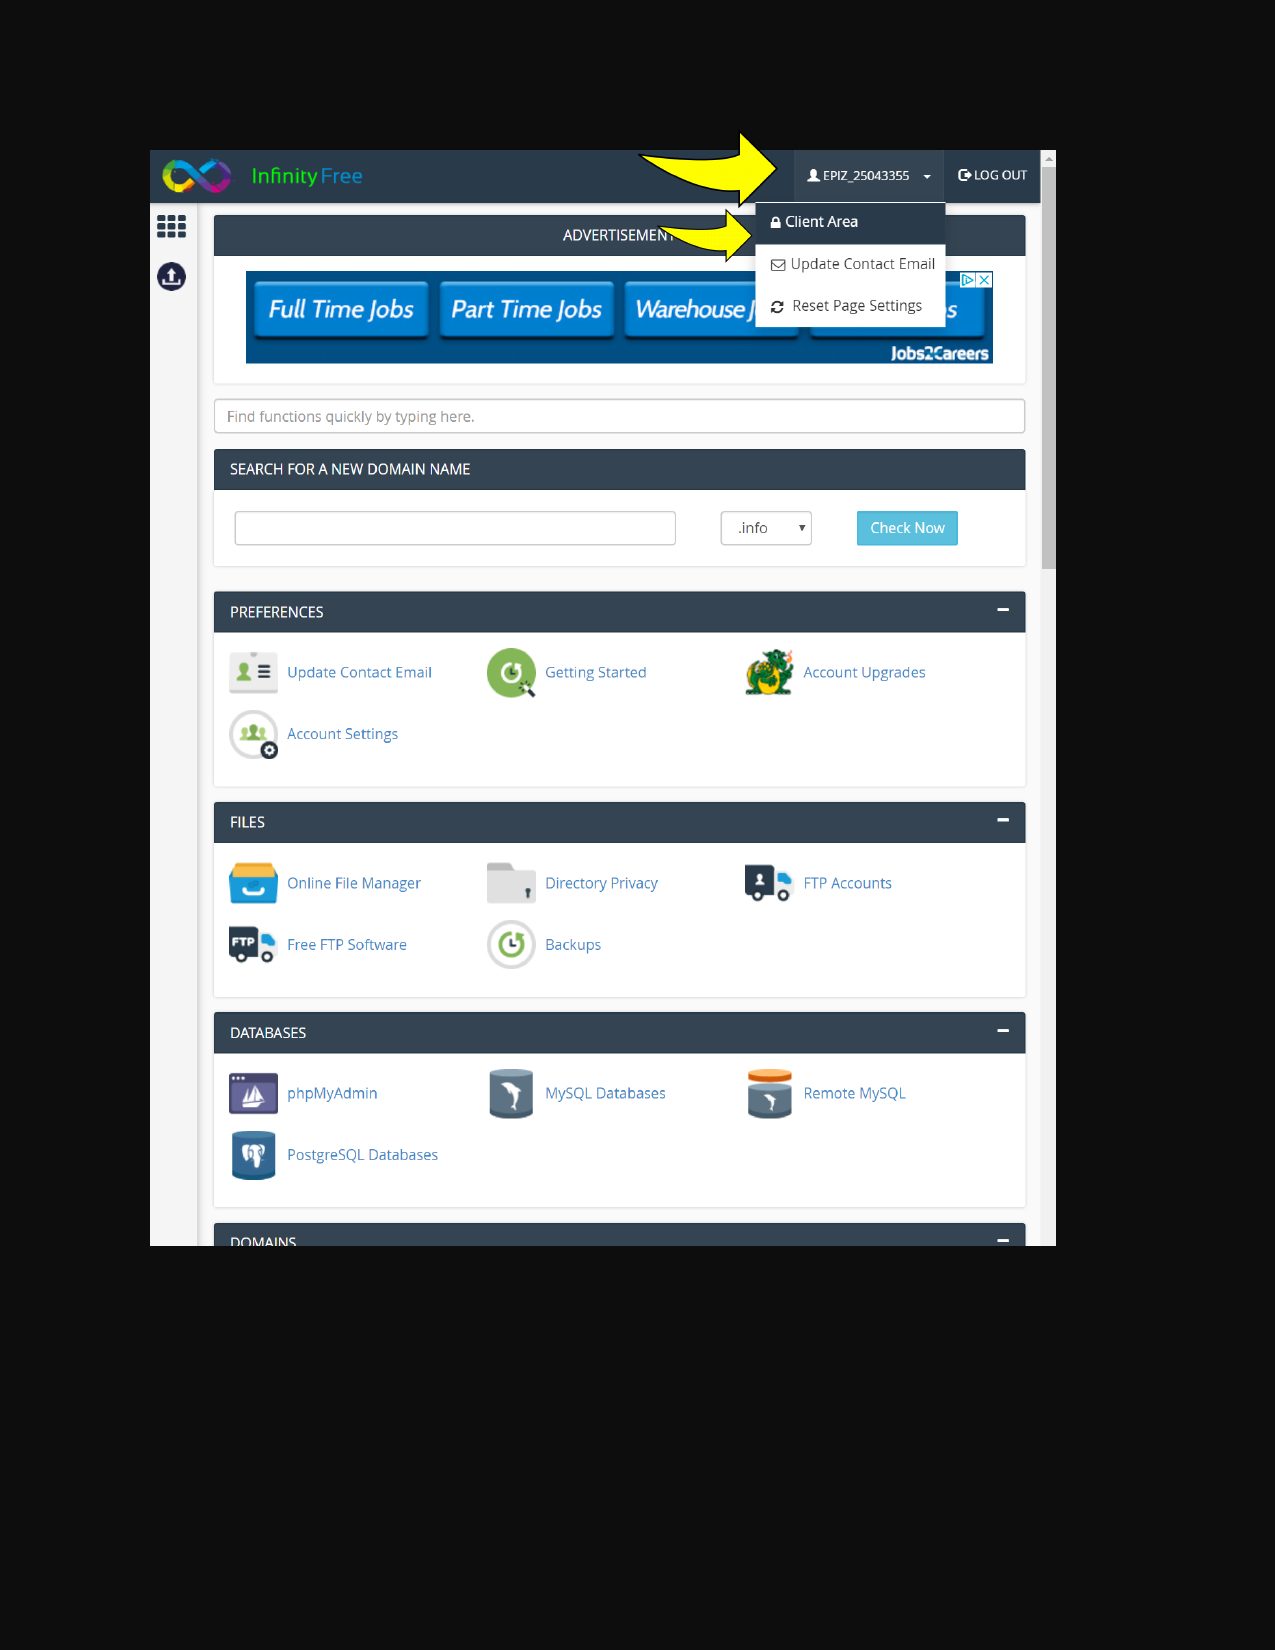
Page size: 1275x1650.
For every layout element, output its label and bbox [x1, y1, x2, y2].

picture [150, 93, 1056, 1246]
